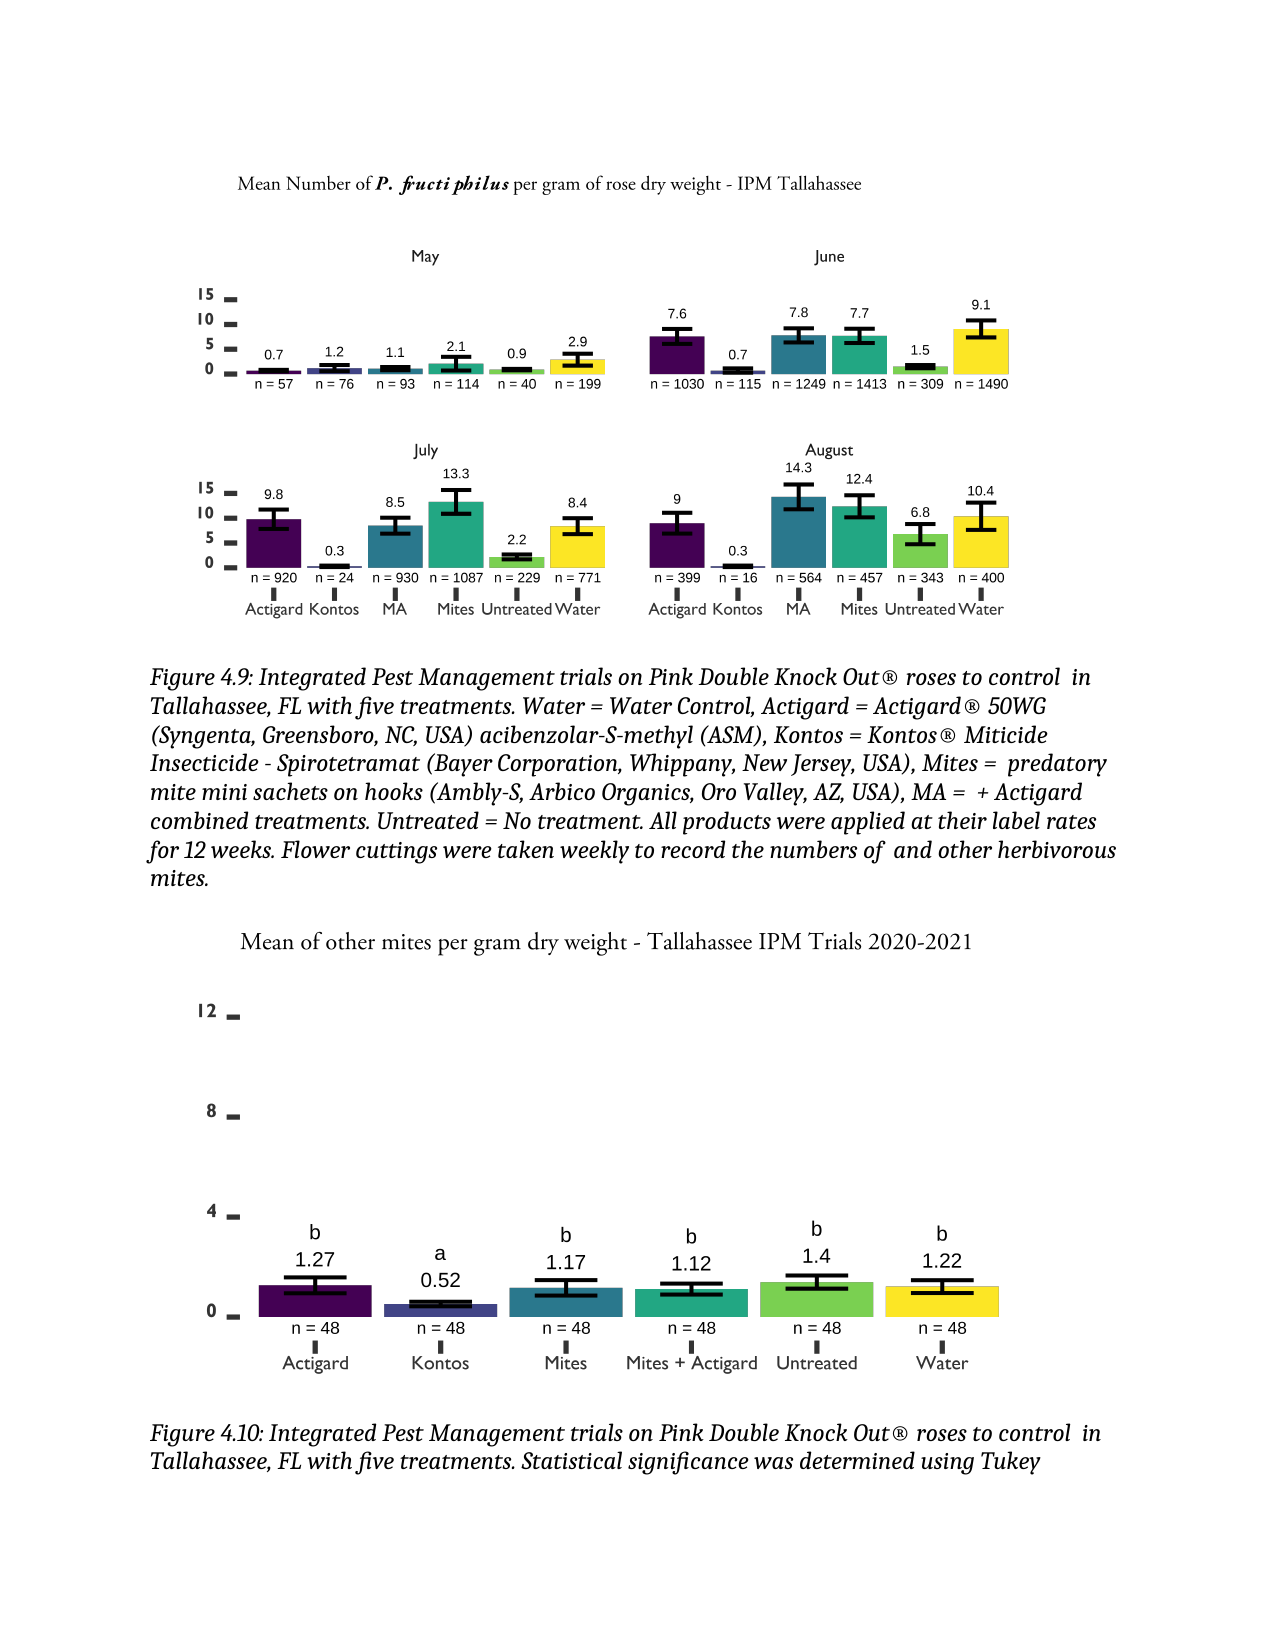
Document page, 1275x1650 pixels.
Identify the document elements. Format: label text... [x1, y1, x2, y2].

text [150, 1418, 1125, 1476]
picture [168, 150, 1044, 643]
picture [168, 905, 1044, 1398]
text Figure 4.9: Integrated Pest Management trials on Pink Double Knock Out® roses to control in Tallahassee, FL with five treatments. Water = Water Control, Actigard = Actigard® 50WG (Syngenta, Greensboro, NC, USA) acibenzolar-S-methyl (ASM), Kontos = Kontos® Miticide Insecticide - Spirotetramat (Bayer Corporation, Whippany, New Jersey, USA), Mites = predatory mite mini sachets on hooks (Ambly-S, Arbico Organics, Oro Valley, AZ, USA), MA = + Actigard combined treatments. Untreated = No treatment. All products were applied at their label rates for 12 weeks. Flower cuttings were taken weekly to record the numbers of and other herbivorous mites. [150, 663, 1125, 893]
